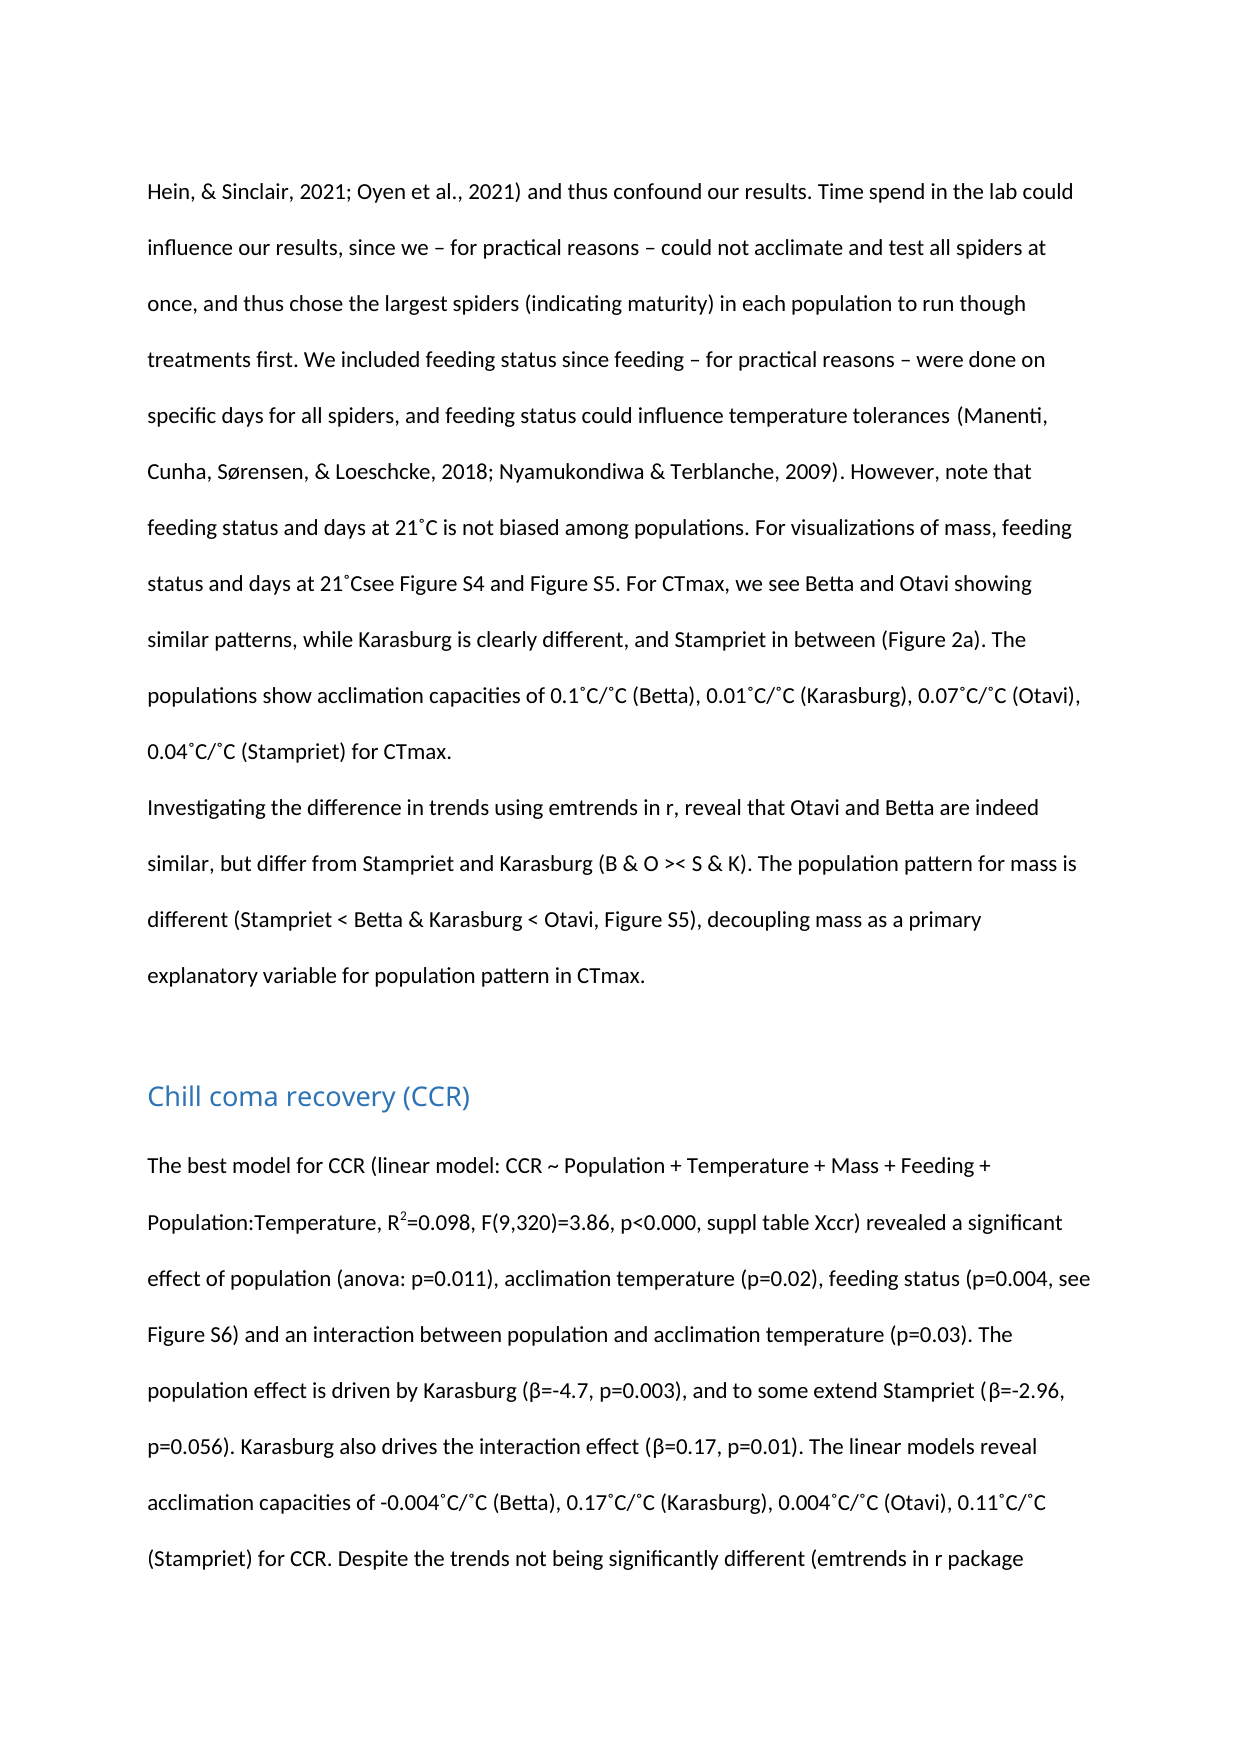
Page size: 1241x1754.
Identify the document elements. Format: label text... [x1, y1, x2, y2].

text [147, 1152, 1093, 1572]
subtitle Chill coma recovery (CCR) [147, 1078, 1093, 1115]
text Investigating the difference in trends using emtrends in r, reveal that Otavi and Betta are indeed similar, but differ from Stampriet and Karasburg (B & O >< S & K). The population pattern for mass is different (Stampriet < Betta & Karasburg < Otavi, Figure S5), decoupling mass as a primary explanatory variable for population pattern in CTmax. [147, 793, 1093, 989]
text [147, 177, 1093, 765]
